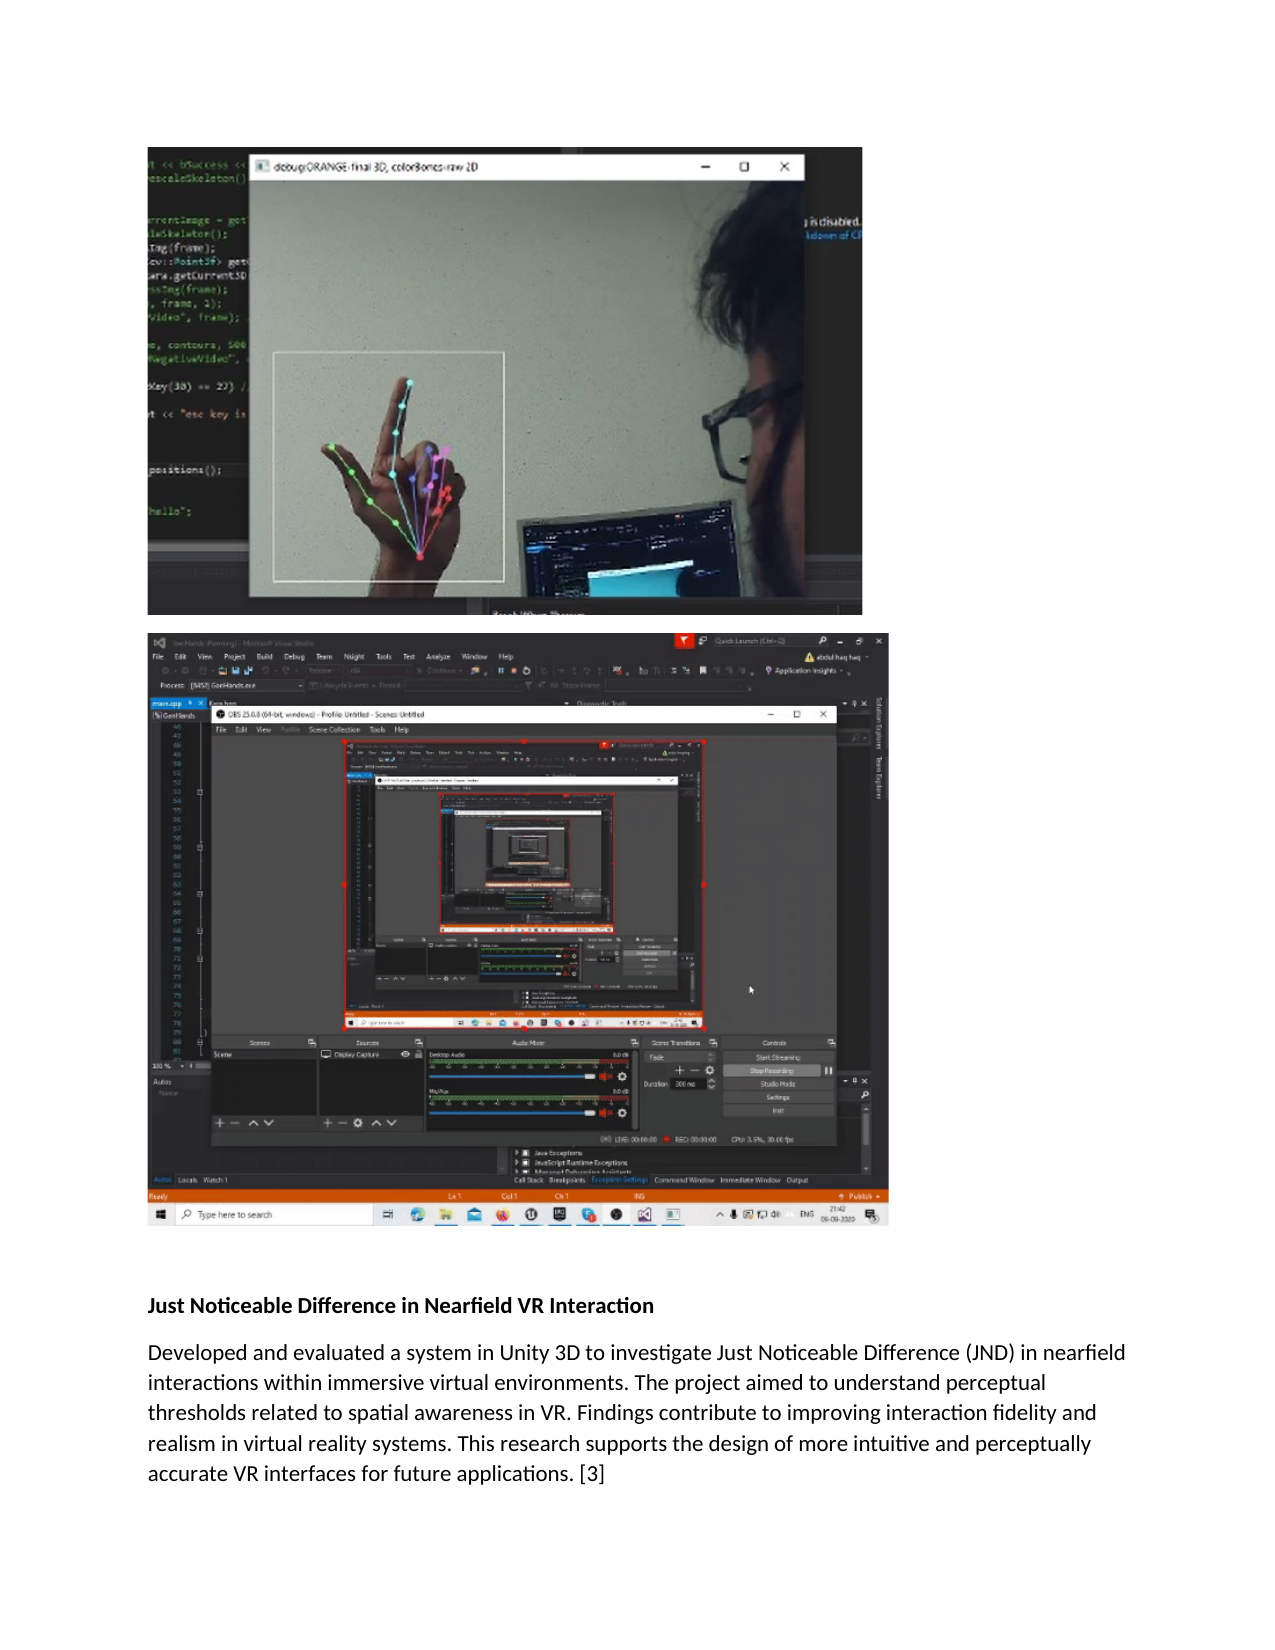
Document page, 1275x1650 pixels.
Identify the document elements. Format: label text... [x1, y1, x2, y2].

picture [147, 147, 863, 615]
picture [147, 633, 889, 1226]
text Just Noticeable Difference in Nearfield VR Interaction [148, 1291, 1127, 1319]
text Developed and evaluated a system in Unity 3D to investigate Just Noticeable Difference (JND) in nearfield interactions within immersive virtual environments. The project aimed to understand perceptual thresholds related to spatial awareness in VR. Findings contribute to improving interaction fidelity and realism in virtual reality systems. This research supports the design of more intuitive and perceptually accurate VR interfaces for future applications. [3] [148, 1338, 1127, 1487]
